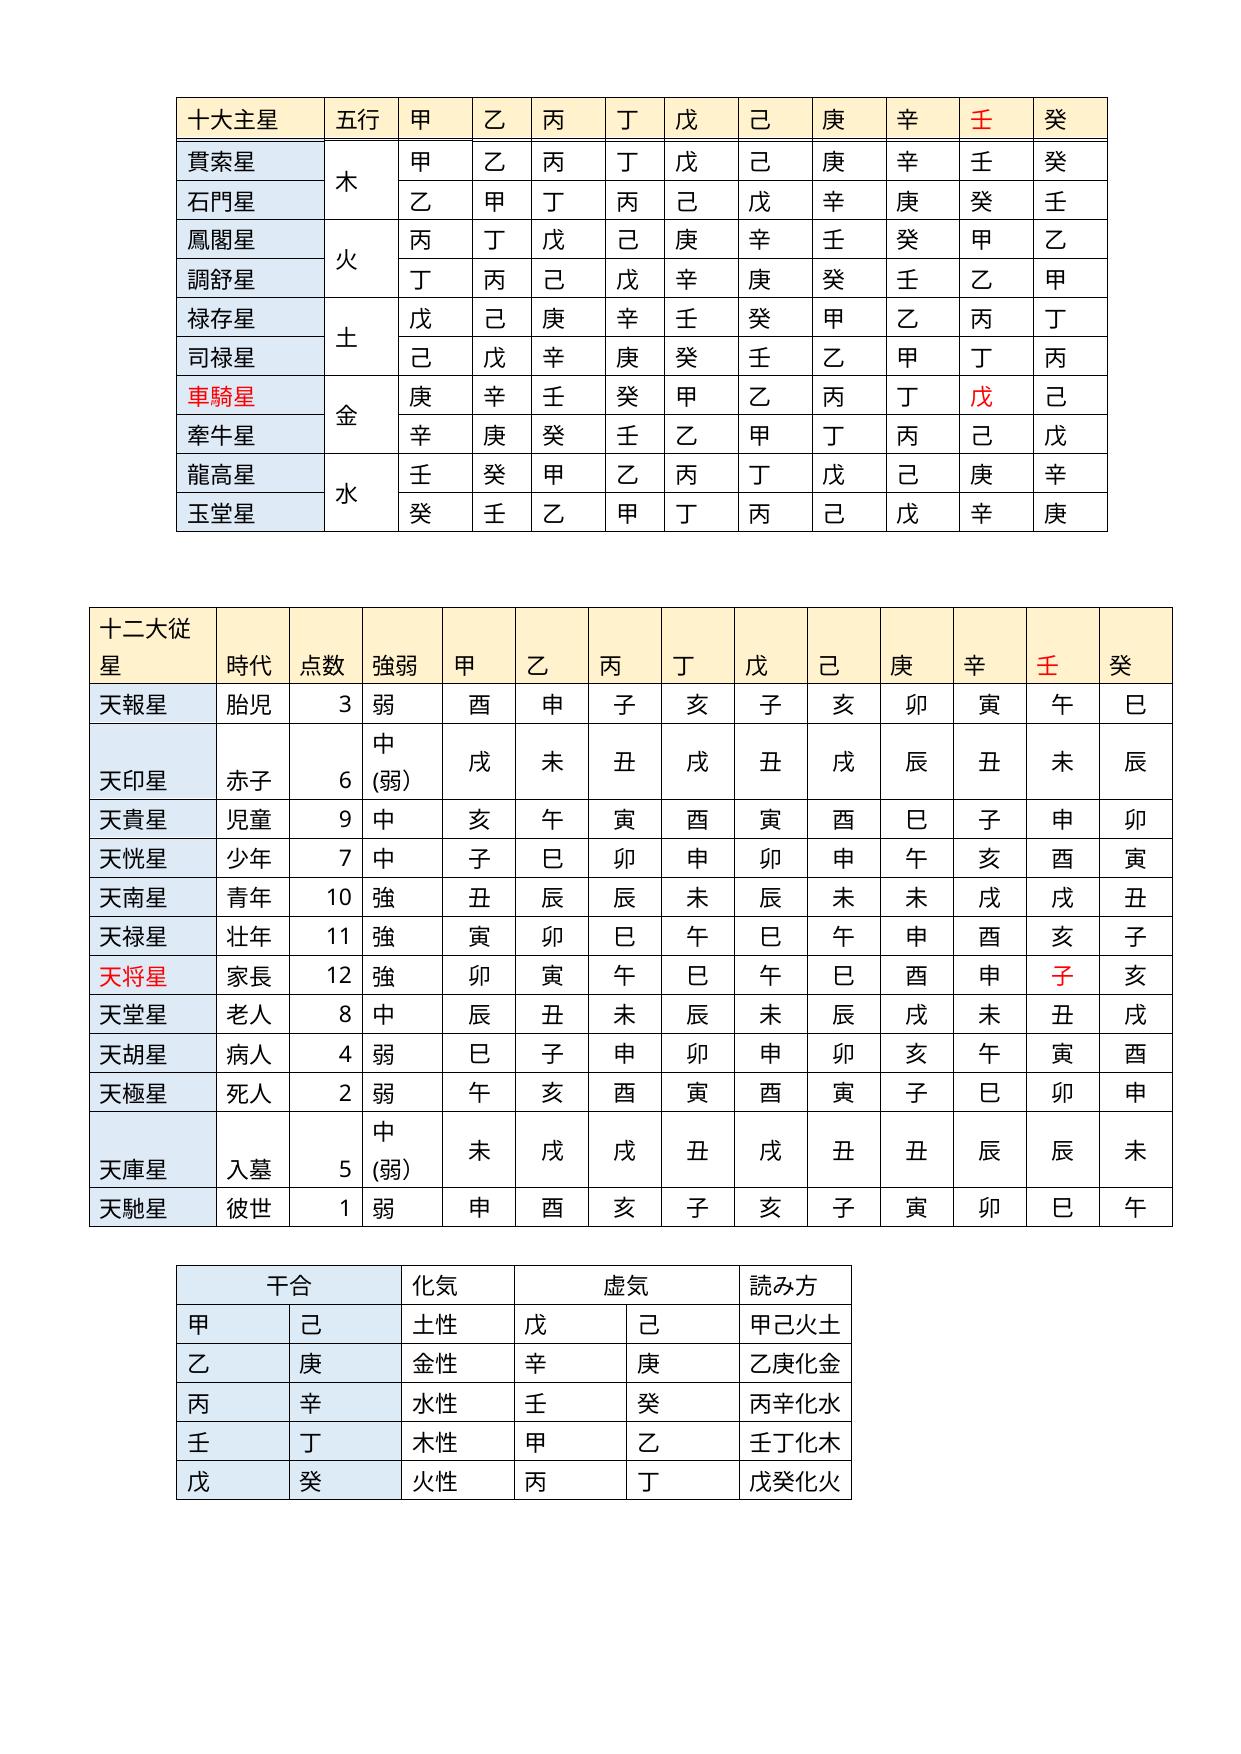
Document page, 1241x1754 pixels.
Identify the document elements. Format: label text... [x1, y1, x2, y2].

table_cell 酉 [589, 1073, 661, 1111]
table_header 化気 [402, 1266, 514, 1304]
table_cell 丑 [954, 724, 1026, 798]
table_cell 12 [290, 956, 362, 994]
table_cell 丁 [665, 493, 738, 531]
table_cell 8 [290, 995, 362, 1033]
table_cell 老人 [217, 995, 289, 1033]
table_cell 丑 [735, 724, 807, 798]
table_cell 巳 [735, 917, 807, 955]
table_cell 庚 [399, 376, 472, 414]
table_cell 5 [290, 1112, 362, 1187]
table_cell 弱 [363, 684, 442, 722]
table_cell 辛 [1034, 454, 1107, 492]
table_cell 丑 [1100, 878, 1172, 916]
table_cell 水性 [402, 1383, 514, 1421]
table_cell 未 [1100, 1112, 1172, 1187]
table_cell 癸 [473, 454, 531, 492]
table_cell 午 [662, 917, 734, 955]
table_cell 中 [363, 995, 442, 1033]
table_cell 午 [443, 1073, 515, 1111]
table_cell 甲 [515, 1422, 626, 1460]
table_cell 庚 [1034, 493, 1107, 531]
table_cell 丑 [443, 878, 515, 916]
table_cell 乙 [627, 1422, 739, 1460]
table_cell 卯 [516, 917, 588, 955]
table_cell 戊 [1034, 415, 1107, 453]
table_cell 弱 [363, 1034, 442, 1072]
table_cell 死人 [217, 1073, 289, 1111]
table_cell 壬 [887, 259, 959, 297]
table_cell 申 [1027, 800, 1099, 837]
table_cell 亥 [808, 684, 880, 722]
table_cell 寅 [881, 1188, 953, 1226]
table_cell 庚 [473, 415, 531, 453]
table_cell 甲 [399, 141, 472, 180]
table_cell 卯 [662, 1034, 734, 1072]
table_cell 己 [532, 259, 605, 297]
table_cell 3 [290, 684, 362, 722]
table_cell 亥 [1027, 917, 1099, 955]
table_cell 未 [516, 724, 588, 798]
table_cell 午 [516, 800, 588, 837]
table_cell 辛 [665, 259, 738, 297]
table_cell 子 [1100, 917, 1172, 955]
table_cell 辛 [960, 493, 1033, 531]
table_cell 庚 [606, 337, 664, 375]
table_cell 午 [954, 1034, 1026, 1072]
table_cell 乙 [665, 415, 738, 453]
table_header 丙 [532, 98, 605, 137]
table_cell 丁 [739, 454, 812, 492]
table_cell 寅 [1027, 1034, 1099, 1072]
table_cell 午 [881, 839, 953, 877]
table_cell 少年 [217, 839, 289, 877]
table_cell 申 [954, 956, 1026, 994]
table_cell 辰 [881, 724, 953, 798]
table_cell 戌 [808, 724, 880, 798]
table_cell 戊 [177, 1461, 289, 1499]
table_cell 丁 [532, 181, 605, 219]
table_cell 申 [516, 684, 588, 722]
table_cell 辛 [739, 220, 812, 258]
table_cell 卯 [881, 684, 953, 722]
table_cell 辰 [516, 878, 588, 916]
table_header 癸 [1100, 608, 1172, 683]
table_cell 丙 [515, 1461, 626, 1499]
table_cell 丁 [887, 376, 959, 414]
table_cell 癸 [290, 1461, 401, 1499]
table_header 虚気 [515, 1266, 739, 1304]
table_cell 辛 [606, 298, 664, 336]
table_cell 甲 [813, 298, 886, 336]
table_cell 戊 [399, 298, 472, 336]
table_cell 乙 [739, 376, 812, 414]
table_cell 甲 [887, 337, 959, 375]
table_cell 丙 [887, 415, 959, 453]
table_cell 天極星 [90, 1073, 216, 1111]
table_cell 亥 [516, 1073, 588, 1111]
table_cell 天禄星 [90, 917, 216, 955]
table_cell 丙辛化水 [740, 1383, 851, 1421]
table_cell 乙 [473, 142, 531, 180]
table_cell 戌 [443, 724, 515, 798]
table_cell 丙 [177, 1383, 289, 1421]
table_cell 戌 [735, 1112, 807, 1187]
table_cell 戊 [473, 337, 531, 375]
table_cell 癸 [887, 220, 959, 258]
table_cell 子 [443, 839, 515, 877]
table_cell 甲 [606, 493, 664, 531]
table_cell 癸 [665, 337, 738, 375]
table_cell 丙 [1034, 337, 1107, 375]
table_cell 辰 [443, 995, 515, 1033]
table_cell 巳 [662, 956, 734, 994]
table_cell 壬 [1034, 181, 1107, 219]
table_header 丁 [606, 98, 664, 137]
table_cell 卯 [1027, 1073, 1099, 1111]
table_cell 申 [662, 839, 734, 877]
table_header 己 [808, 608, 880, 683]
table_cell 丑 [662, 1112, 734, 1187]
table_cell 酉 [1100, 1034, 1172, 1072]
table_header 壬 [960, 98, 1033, 137]
table_cell 火 [325, 220, 398, 297]
table_cell 丑 [589, 724, 661, 798]
table_cell 癸 [739, 298, 812, 336]
table_cell 癸 [532, 415, 605, 453]
table_cell 乙 [813, 337, 886, 375]
table_cell 午 [808, 917, 880, 955]
table_cell 弱 [363, 1073, 442, 1111]
table_cell 寅 [954, 684, 1026, 722]
table_cell 壬 [606, 415, 664, 453]
table_cell 戌 [589, 1112, 661, 1187]
table_cell 巳 [443, 1034, 515, 1072]
table_cell 玉堂星 [177, 493, 324, 531]
table_cell 火性 [402, 1461, 514, 1499]
table_cell 丙 [399, 220, 472, 258]
table_cell 禄存星 [177, 298, 324, 336]
table_cell 辛 [515, 1344, 626, 1382]
table_cell 壬 [665, 298, 738, 336]
table_cell 児童 [217, 800, 289, 837]
table_cell 庚 [627, 1344, 739, 1382]
table_cell 未 [735, 995, 807, 1033]
table_header 五行 [325, 98, 398, 137]
table_cell 辰 [589, 878, 661, 916]
table_cell 午 [1100, 1188, 1172, 1226]
table_cell 甲 [1034, 259, 1107, 297]
table_cell 庚 [290, 1344, 401, 1382]
table_cell 癸 [813, 259, 886, 297]
table_cell 亥 [1100, 956, 1172, 994]
table_cell 乙 [887, 298, 959, 336]
table_header 甲 [399, 98, 472, 137]
table_cell 丙 [739, 493, 812, 531]
table_cell 己 [1034, 376, 1107, 414]
table_cell 甲 [532, 454, 605, 492]
table_cell 天恍星 [90, 839, 216, 877]
table_cell 庚 [813, 142, 886, 180]
table_cell 壬 [515, 1383, 626, 1421]
table_cell 乙 [532, 493, 605, 531]
table_cell 己 [473, 298, 531, 336]
table_cell 卯 [443, 956, 515, 994]
table_cell 酉 [954, 917, 1026, 955]
table_cell 己 [665, 181, 738, 219]
table_cell 戊 [606, 259, 664, 297]
table_cell 戊 [532, 220, 605, 258]
table_cell 戊 [887, 493, 959, 531]
table_cell 寅 [1100, 839, 1172, 877]
table_cell 酉 [808, 800, 880, 837]
table_cell 申 [1100, 1073, 1172, 1111]
table_cell 乙 [399, 181, 472, 219]
table_cell 己 [813, 493, 886, 531]
table_cell 子 [954, 800, 1026, 837]
table_cell 乙 [1034, 220, 1107, 258]
table_cell 司禄星 [177, 337, 324, 375]
table_cell 子 [881, 1073, 953, 1111]
table_cell 亥 [662, 684, 734, 722]
table_cell 己 [399, 337, 472, 375]
table_cell 巳 [1100, 684, 1172, 722]
table_cell 卯 [589, 839, 661, 877]
table_header 十二大従星 [90, 608, 216, 683]
table_cell 辰 [662, 995, 734, 1033]
table_cell 辛 [887, 142, 959, 180]
table_cell 辛 [473, 376, 531, 414]
table_cell 中(弱） [363, 724, 442, 798]
table_cell 壬 [177, 1422, 289, 1460]
table_header 点数 [290, 608, 362, 683]
table_cell 未 [1027, 724, 1099, 798]
table_cell 石門星 [177, 181, 324, 219]
table_cell 壬 [473, 493, 531, 531]
table_cell 天南星 [90, 878, 216, 916]
table_cell 戌 [1100, 995, 1172, 1033]
table_header 庚 [881, 608, 953, 683]
table_cell 未 [954, 995, 1026, 1033]
table_cell 彼世 [217, 1188, 289, 1226]
table_cell 己 [290, 1305, 401, 1343]
table_cell 土 [325, 298, 398, 375]
table_cell 甲 [177, 1305, 289, 1343]
table_cell 乙 [177, 1344, 289, 1382]
table_cell 11 [290, 917, 362, 955]
table_cell 戊 [515, 1305, 626, 1343]
table_cell 青年 [217, 878, 289, 916]
table_cell 酉 [735, 1073, 807, 1111]
table_cell 赤子 [217, 724, 289, 798]
table_cell 戌 [1027, 878, 1099, 916]
table_cell 子 [589, 684, 661, 722]
table_cell 庚 [665, 220, 738, 258]
table_cell 金性 [402, 1344, 514, 1382]
table_cell 鳳閣星 [177, 220, 324, 258]
table_cell 貫索星 [177, 142, 324, 180]
table_cell 巳 [1027, 1188, 1099, 1226]
table_cell 亥 [735, 1188, 807, 1226]
table_cell 壬 [960, 142, 1033, 180]
table_header 戊 [735, 608, 807, 683]
table_cell 未 [589, 995, 661, 1033]
table_cell 4 [290, 1034, 362, 1072]
table_cell 乙 [960, 259, 1033, 297]
table_cell 辰 [808, 995, 880, 1033]
table_header 時代 [217, 608, 289, 683]
table_cell 胎児 [217, 684, 289, 722]
table_cell 庚 [887, 181, 959, 219]
table_cell 甲 [960, 220, 1033, 258]
table_cell 癸 [399, 493, 472, 531]
table_cell 己 [887, 454, 959, 492]
table_cell 辰 [735, 878, 807, 916]
table_cell 巳 [954, 1073, 1026, 1111]
table_cell 卯 [1100, 800, 1172, 837]
table_cell 午 [589, 956, 661, 994]
table_cell 戌 [954, 878, 1026, 916]
table_cell 亥 [443, 800, 515, 837]
table_cell 壮年 [217, 917, 289, 955]
table_cell 天胡星 [90, 1034, 216, 1072]
table_cell 己 [606, 220, 664, 258]
table_header 読み方 [740, 1266, 851, 1304]
table_cell 丙 [960, 298, 1033, 336]
table_cell 癸 [627, 1383, 739, 1421]
table_cell 木性 [402, 1422, 514, 1460]
table_cell 寅 [808, 1073, 880, 1111]
table_cell 辛 [532, 337, 605, 375]
table_cell 戌 [516, 1112, 588, 1187]
table_cell 木 [325, 141, 398, 219]
table_cell 中(弱） [363, 1112, 442, 1187]
table_cell 病人 [217, 1034, 289, 1072]
table_cell 亥 [589, 1188, 661, 1226]
table_cell 辰 [1027, 1112, 1099, 1187]
table_cell 子 [662, 1188, 734, 1226]
table_cell 癸 [606, 376, 664, 414]
table_cell 丙 [813, 376, 886, 414]
table_cell 寅 [443, 917, 515, 955]
table_cell 壬丁化木 [740, 1422, 851, 1460]
table_cell 中 [363, 800, 442, 837]
table_cell 戊 [739, 181, 812, 219]
table_cell 丙 [473, 259, 531, 297]
table_header 辛 [887, 98, 959, 137]
table_cell 巳 [808, 956, 880, 994]
table_cell 卯 [954, 1188, 1026, 1226]
table_cell 土性 [402, 1305, 514, 1343]
table_cell 戌 [881, 995, 953, 1033]
table_cell 子 [735, 684, 807, 722]
table_cell 未 [808, 878, 880, 916]
table_cell 壬 [813, 220, 886, 258]
table_cell 癸 [1034, 142, 1107, 180]
table_cell 丑 [516, 995, 588, 1033]
table_cell 丙 [606, 181, 664, 219]
table_cell 巳 [881, 800, 953, 837]
table_cell 己 [627, 1305, 739, 1343]
table_cell 寅 [735, 800, 807, 837]
table_cell 中 [363, 839, 442, 877]
table_cell 酉 [516, 1188, 588, 1226]
table_cell 丁 [290, 1422, 401, 1460]
table_cell 己 [739, 142, 812, 180]
table_cell 入墓 [217, 1112, 289, 1187]
table_cell 子 [1027, 956, 1099, 994]
table_cell 丁 [627, 1461, 739, 1499]
table_cell 車騎星 [177, 376, 324, 414]
table_cell 申 [443, 1188, 515, 1226]
table_cell 子 [516, 1034, 588, 1072]
table_cell 強 [363, 878, 442, 916]
table_cell 丙 [532, 142, 605, 180]
table_cell 弱 [363, 1188, 442, 1226]
table_cell 申 [808, 839, 880, 877]
table_cell 天将星 [90, 956, 216, 994]
table_cell 龍高星 [177, 454, 324, 492]
table_cell 乙 [606, 454, 664, 492]
table_cell 天馳星 [90, 1188, 216, 1226]
table_cell 未 [662, 878, 734, 916]
table_header 甲 [443, 608, 515, 683]
table_header 乙 [516, 608, 588, 683]
table_cell 庚 [960, 454, 1033, 492]
table_header 辛 [954, 608, 1026, 683]
table_cell 己 [960, 415, 1033, 453]
table_cell 壬 [399, 454, 472, 492]
table_cell 寅 [516, 956, 588, 994]
table_cell 丑 [1027, 995, 1099, 1033]
table_cell 申 [589, 1034, 661, 1072]
table_cell 酉 [443, 684, 515, 722]
table_header 強弱 [363, 608, 442, 683]
table_cell 家長 [217, 956, 289, 994]
table_header 丙 [589, 608, 661, 683]
table_cell 7 [290, 839, 362, 877]
table_cell 庚 [739, 259, 812, 297]
table_cell 未 [443, 1112, 515, 1187]
table_cell 戊癸化火 [740, 1461, 851, 1499]
table_cell 丁 [960, 337, 1033, 375]
table_cell 戊 [960, 376, 1033, 414]
table_cell 未 [881, 878, 953, 916]
table_header 干合 [177, 1266, 401, 1304]
table_header 己 [739, 98, 812, 137]
table_cell 天堂星 [90, 995, 216, 1033]
table_cell 丁 [813, 415, 886, 453]
table_cell 辰 [954, 1112, 1026, 1187]
table_cell 6 [290, 724, 362, 798]
table_cell 戌 [662, 724, 734, 798]
table_cell 水 [325, 454, 398, 531]
table_cell 卯 [735, 839, 807, 877]
table_cell 天貴星 [90, 800, 216, 837]
table_cell 子 [808, 1188, 880, 1226]
table_cell 丁 [606, 142, 664, 180]
table_cell 甲 [665, 376, 738, 414]
table_cell 甲 [739, 415, 812, 453]
table_cell 乙庚化金 [740, 1344, 851, 1382]
table_cell 辛 [399, 415, 472, 453]
table_cell 辰 [1100, 724, 1172, 798]
table_cell 壬 [739, 337, 812, 375]
table_cell 戊 [665, 142, 738, 180]
table_cell 辛 [813, 181, 886, 219]
table_cell 1 [290, 1188, 362, 1226]
table_cell 午 [735, 956, 807, 994]
table_cell 丙 [665, 454, 738, 492]
table_cell 丁 [1034, 298, 1107, 336]
table_cell 亥 [881, 1034, 953, 1072]
table_cell 卯 [808, 1034, 880, 1072]
table_cell 調舒星 [177, 259, 324, 297]
table_cell 強 [363, 956, 442, 994]
table_cell 寅 [662, 1073, 734, 1111]
table_cell 酉 [881, 956, 953, 994]
table_cell 戊 [813, 454, 886, 492]
table_cell 酉 [1027, 839, 1099, 877]
table_cell 天印星 [90, 724, 216, 798]
table_header 癸 [1034, 98, 1107, 137]
table_cell 亥 [954, 839, 1026, 877]
table_cell 酉 [662, 800, 734, 837]
table_cell 申 [881, 917, 953, 955]
table_cell 金 [325, 376, 398, 453]
table_cell 甲己火土 [740, 1305, 851, 1343]
table_cell 天報星 [90, 684, 216, 722]
table_cell 天庫星 [90, 1112, 216, 1187]
table_cell 巳 [516, 839, 588, 877]
table_header 庚 [813, 98, 886, 137]
table_cell 丁 [473, 220, 531, 258]
table_cell 巳 [589, 917, 661, 955]
table_header 十大主星 [177, 98, 324, 137]
table_cell 丁 [399, 259, 472, 297]
table_cell 丑 [881, 1112, 953, 1187]
table_cell 癸 [960, 181, 1033, 219]
table_cell 牽牛星 [177, 415, 324, 453]
table_cell 10 [290, 878, 362, 916]
table_cell 辛 [290, 1383, 401, 1421]
table_header 壬 [1027, 608, 1099, 683]
table_cell 甲 [473, 181, 531, 219]
table_header 丁 [662, 608, 734, 683]
table_cell 丑 [808, 1112, 880, 1187]
table_cell 9 [290, 800, 362, 837]
table_cell 寅 [589, 800, 661, 837]
table_cell 午 [1027, 684, 1099, 722]
table_cell 申 [735, 1034, 807, 1072]
table_cell 壬 [532, 376, 605, 414]
table_cell 2 [290, 1073, 362, 1111]
table_header 戊 [665, 98, 738, 137]
table_cell 強 [363, 917, 442, 955]
table_cell 庚 [532, 298, 605, 336]
table_header 乙 [473, 98, 531, 137]
